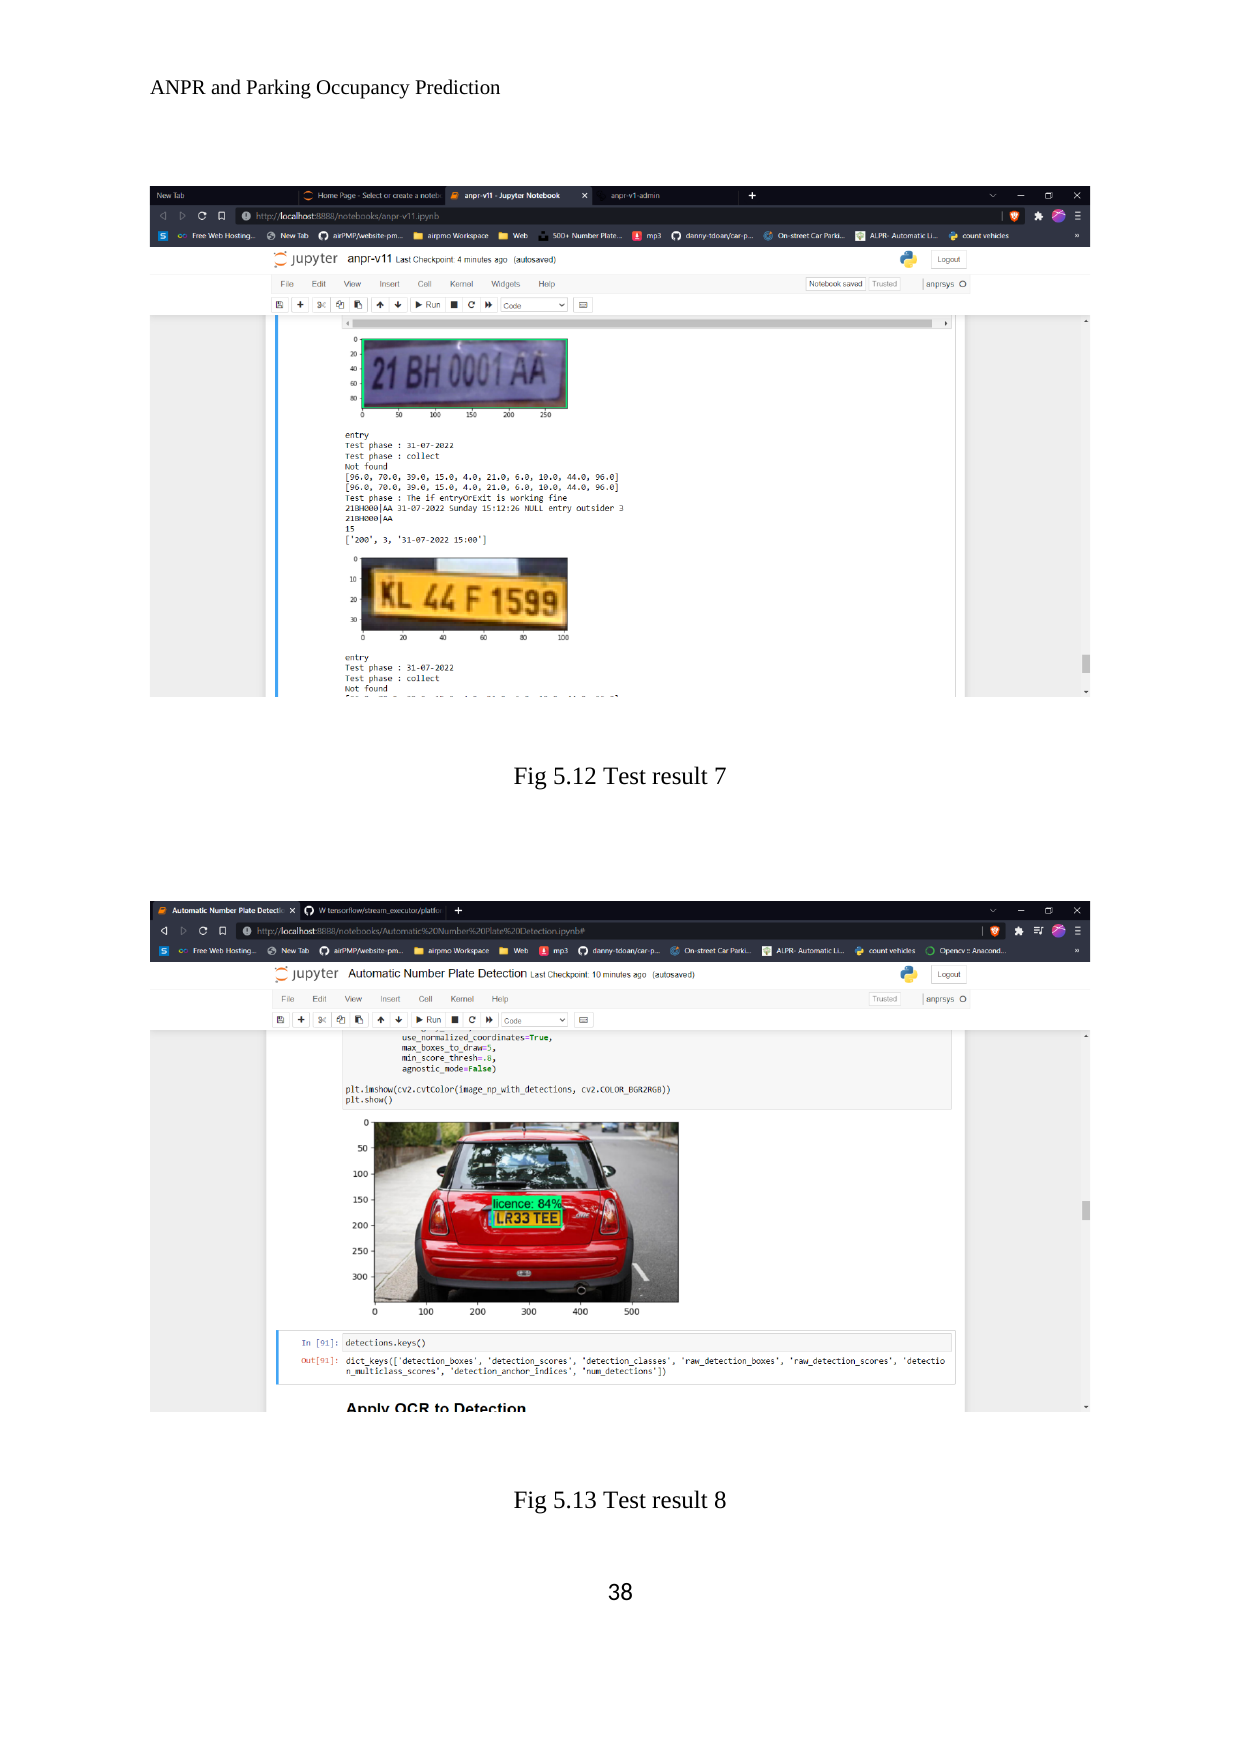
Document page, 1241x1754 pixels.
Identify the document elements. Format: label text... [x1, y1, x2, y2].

picture [150, 901, 1091, 1412]
picture [149, 186, 1091, 697]
text Fig 5.13 Test result 8 [149, 1485, 1090, 1514]
text Fig 5.12 Test result 7 [149, 761, 1090, 790]
